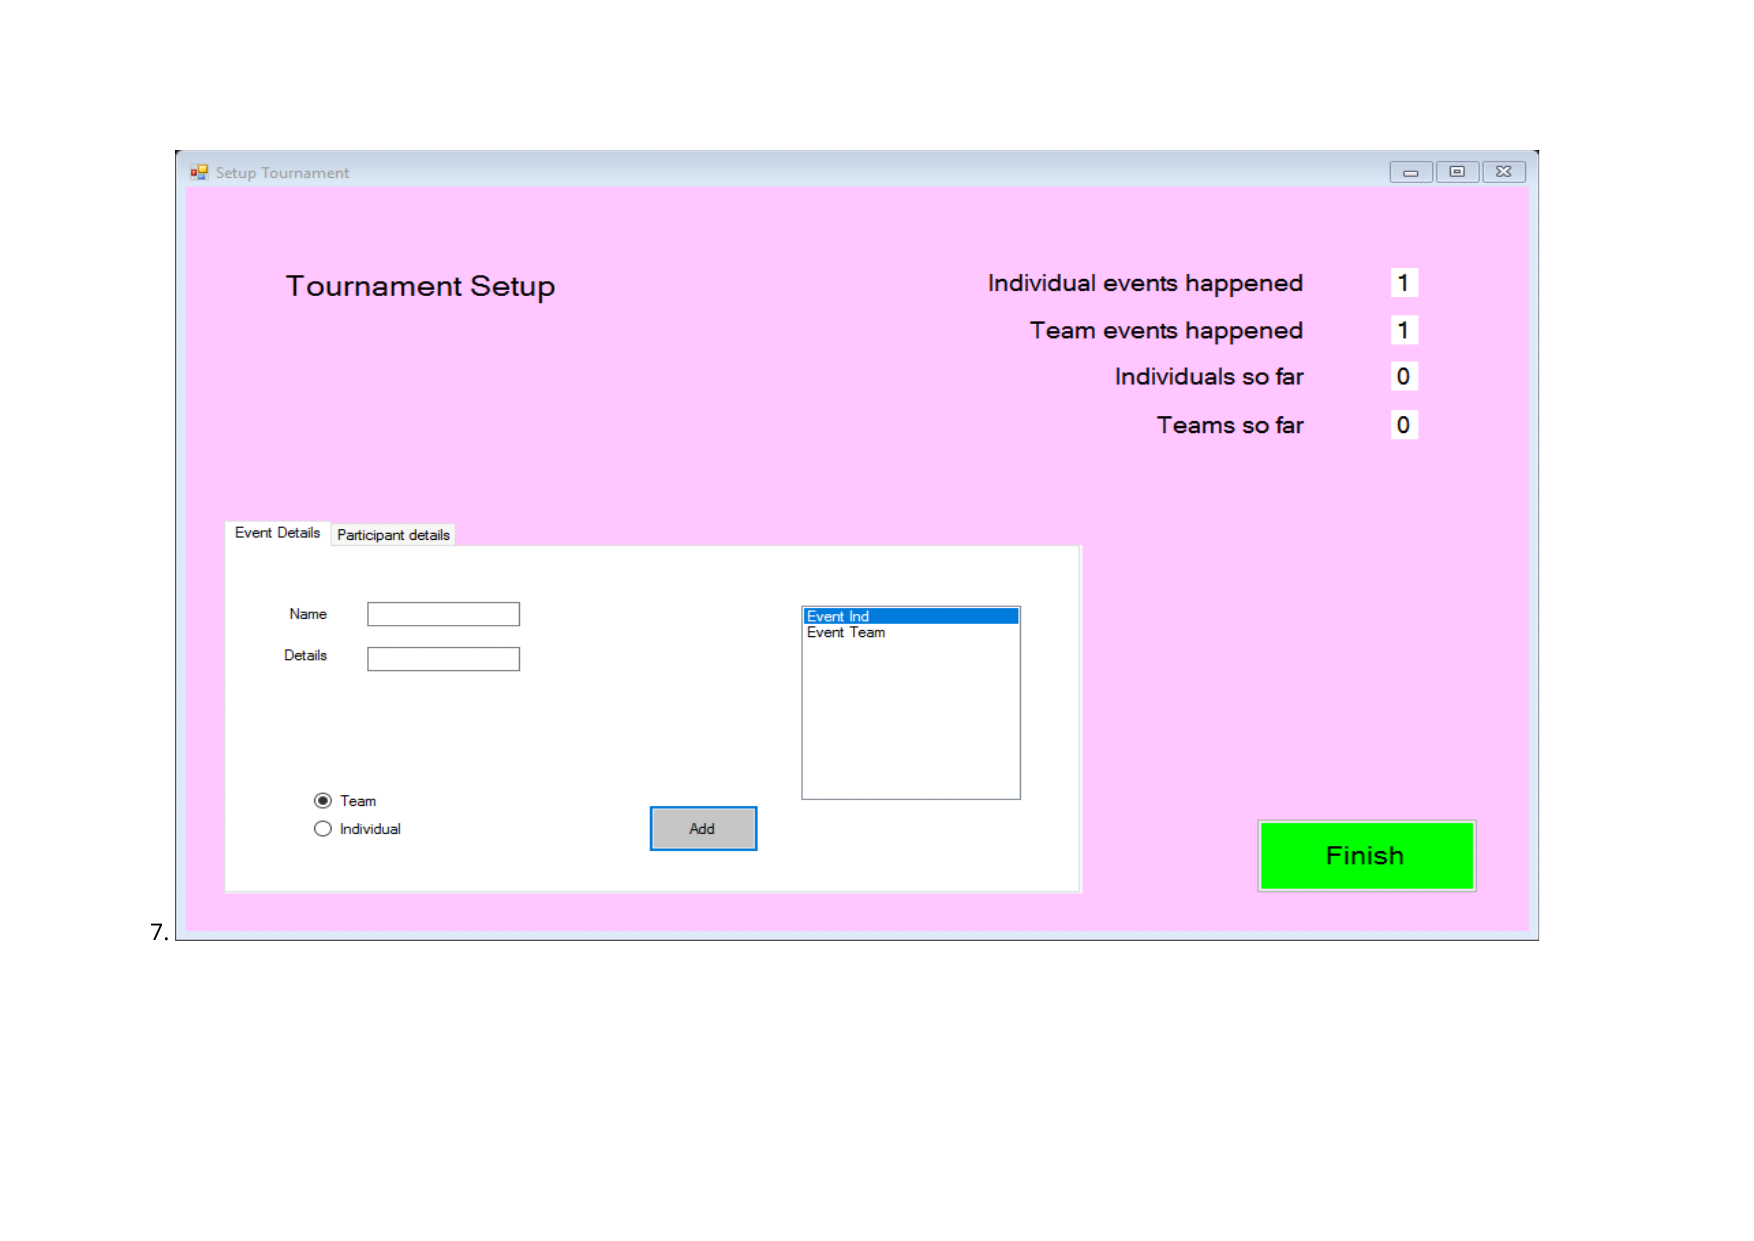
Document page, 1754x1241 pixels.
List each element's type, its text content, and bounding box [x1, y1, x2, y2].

picture [175, 150, 1540, 941]
